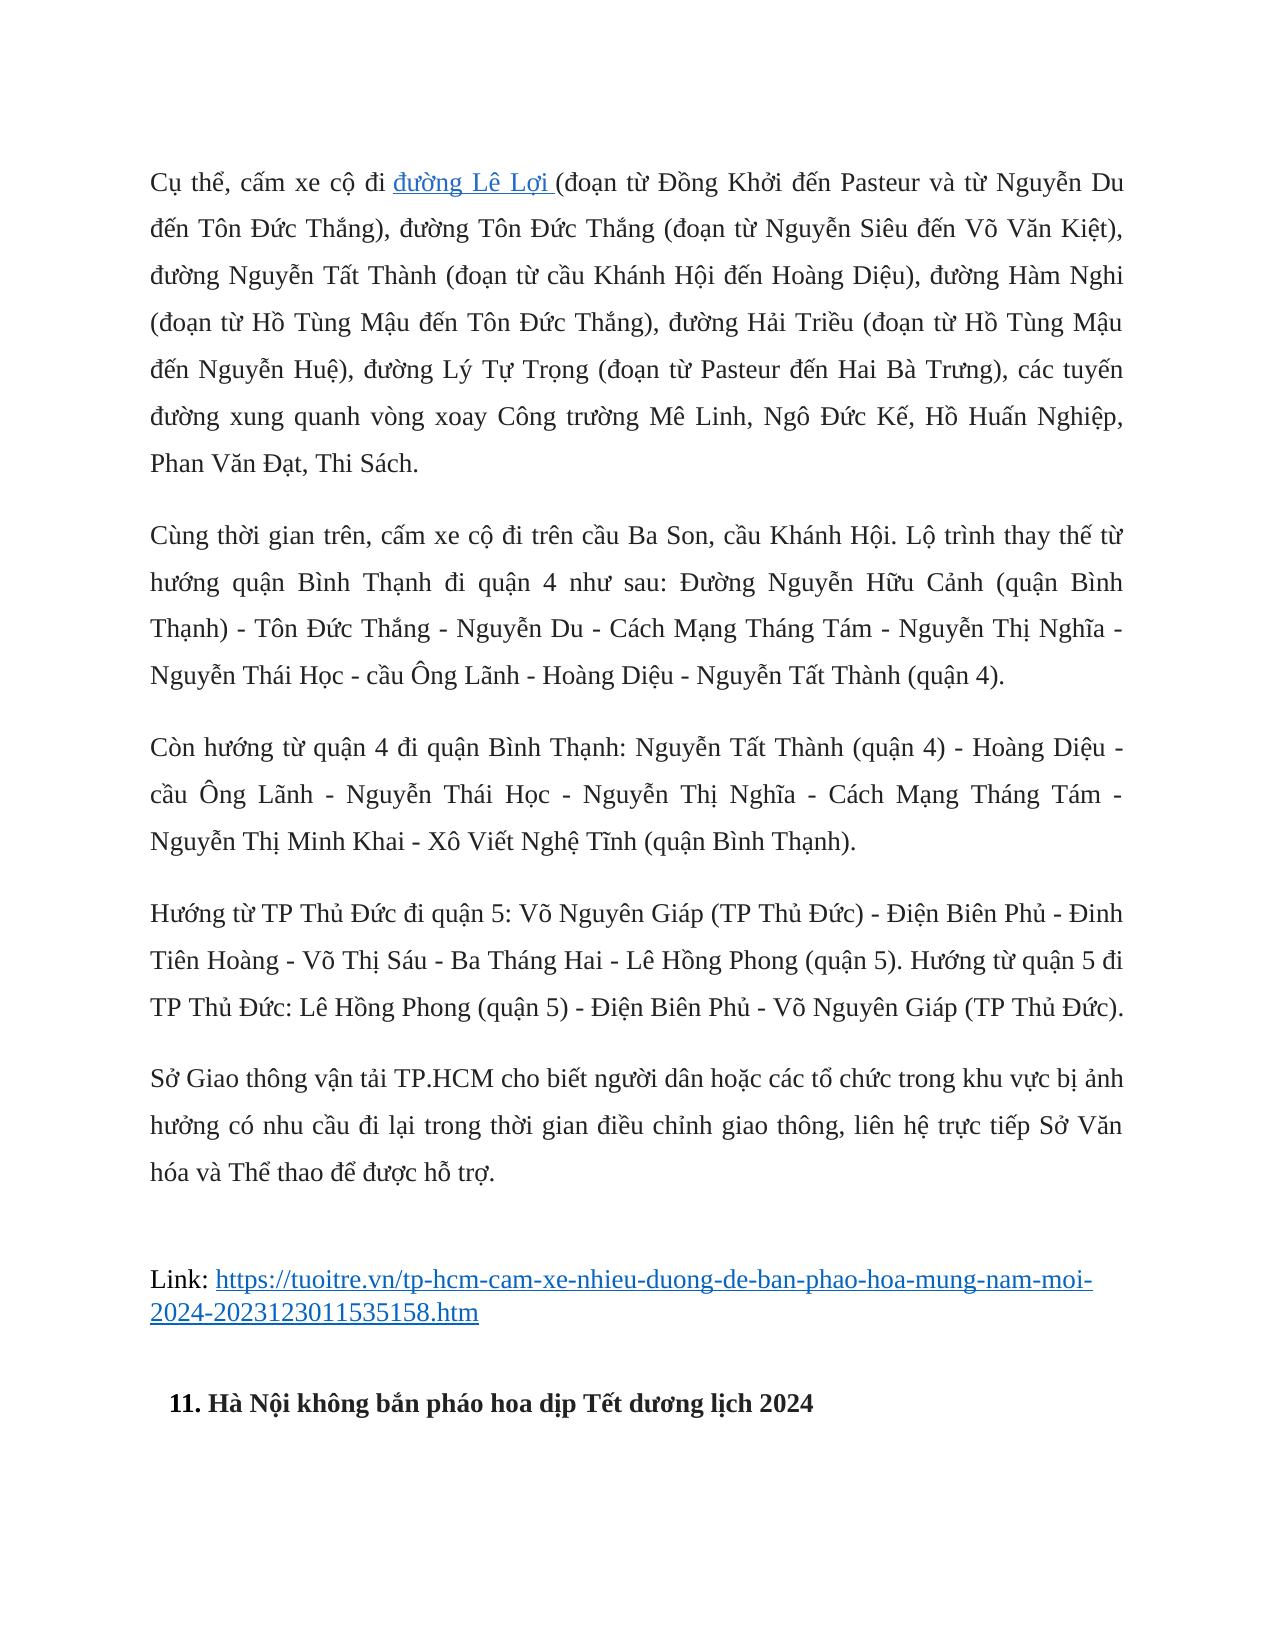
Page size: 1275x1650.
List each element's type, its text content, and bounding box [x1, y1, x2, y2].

text Hướng từ TP Thủ Đức đi quận 5: Võ Nguyên Giáp (TP Thủ Đức) - Điện Biên Phủ - Đinh Tiên Hoàng - Võ Thị Sáu - Ba Tháng Hai - Lê Hồng Phong (quận 5). Hướng từ quận 5 đi TP Thủ Đức: Lê Hồng Phong (quận 5) - Điện Biên Phủ - Võ Nguyên Giáp (TP Thủ Đức). [150, 881, 1125, 1022]
text Còn hướng từ quận 4 đi quận Bình Thạnh: Nguyễn Tất Thành (quận 4) - Hoàng Diệu - cầu Ông Lãnh - Nguyễn Thái Học - Nguyễn Thị Nghĩa - Cách Mạng Tháng Tám - Nguyễn Thị Minh Khai - Xô Viết Nghệ Tĩnh (quận Bình Thạnh). [150, 716, 1125, 856]
text Cùng thời gian trên, cấm xe cộ đi trên cầu Ba Son, cầu Khánh Hội. Lộ trình thay thế từ hướng quận Bình Thạnh đi quận 4 như sau: Đường Nguyễn Hữu Cảnh (quận Bình Thạnh) - Tôn Đức Thắng - Nguyễn Du - Cách Mạng Tháng Tám - Nguyễn Thị Nghĩa - Nguyễn Thái Học - cầu Ông Lãnh - Hoàng Diệu - Nguyễn Tất Thành (quận 4). [150, 503, 1125, 691]
subtitle 11. Hà Nội không bắn pháo hoa dịp Tết dương lịch 2024 [169, 1346, 1125, 1418]
text Link: https://tuoitre.vn/tp-hcm-cam-xe-nhieu-duong-de-ban-phao-hoa-mung-nam-moi-2024-2023123011535158.htm [150, 1263, 1125, 1327]
text Sở Giao thông vận tải TP.HCM cho biết người dân hoặc các tổ chức trong khu vực bị ảnh hưởng có nhu cầu đi lại trong thời gian điều chỉnh giao thông, liên hệ trực tiếp Sở Văn hóa và Thể thao để được hỗ trợ. [150, 1047, 1125, 1187]
text Cụ thể, cấm xe cộ đi đường Lê Lợi (đoạn từ Đồng Khởi đến Pasteur và từ Nguyễn Du đến Tôn Đức Thắng), đường Tôn Đức Thắng (đoạn từ Nguyễn Siêu đến Võ Văn Kiệt), đường Nguyễn Tất Thành (đoạn từ cầu Khánh Hội đến Hoàng Diệu), đường Hàm Nghi (đoạn từ Hồ Tùng Mậu đến Tôn Đức Thắng), đường Hải Triều (đoạn từ Hồ Tùng Mậu đến Nguyễn Huệ), đường Lý Tự Trọng (đoạn từ Pasteur đến Hai Bà Trưng), các tuyến đường xung quanh vòng xoay Công trường Mê Linh, Ngô Đức Kế, Hồ Huấn Nghiệp, Phan Văn Đạt, Thi Sách. [150, 150, 1125, 478]
